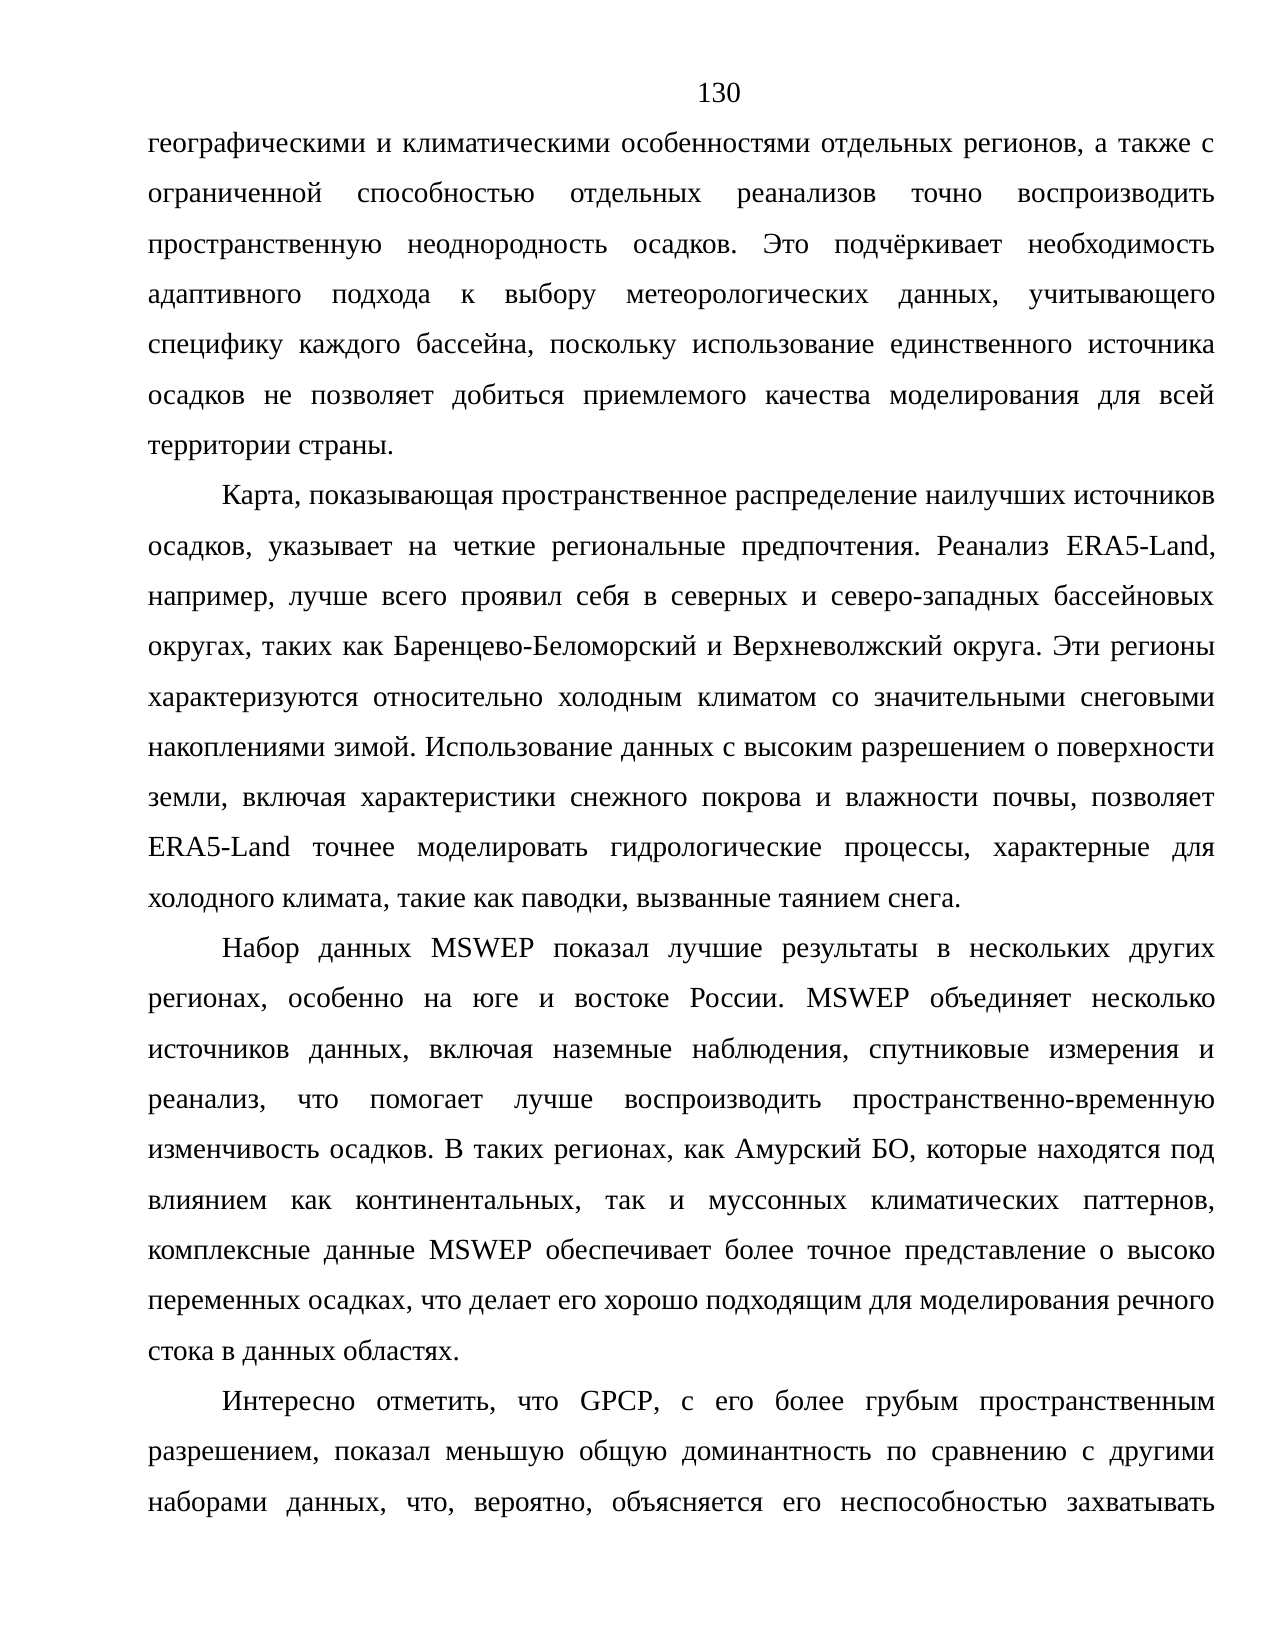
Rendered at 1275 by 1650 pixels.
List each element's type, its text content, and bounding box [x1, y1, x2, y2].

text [148, 1383, 1216, 1517]
text Набор данных MSWEP показал лучшие результаты в нескольких других регионах, особенно на юге и востоке России. MSWEP объединяет несколько источников данных, включая наземные наблюдения, спутниковые измерения и реанализ, что помогает лучше воспроизводить пространственно-временную изменчивость осадков. В таких регионах, как Амурский БО, которые находятся под влиянием как континентальных, так и муссонных климатических паттернов, комплексные данные MSWEP обеспечивает более точное представление о высоко переменных осадках, что делает его хорошо подходящим для моделирования речного стока в данных областях. [148, 930, 1216, 1366]
text Карта, показывающая пространственное распределение наилучших источников осадков, указывает на четкие региональные предпочтения. Реанализ ERA5-Land, например, лучше всего проявил себя в северных и северо-западных бассейновых округах, таких как Баренцево-Беломорский и Верхневолжский округа. Эти регионы характеризуются относительно холодным климатом со значительными снеговыми накоплениями зимой. Использование данных с высоким разрешением о поверхности земли, включая характеристики снежного покрова и влажности почвы, позволяет ERA5-Land точнее моделировать гидрологические процессы, характерные для холодного климата, такие как паводки, вызванные таянием снега. [148, 477, 1216, 913]
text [148, 125, 1216, 461]
